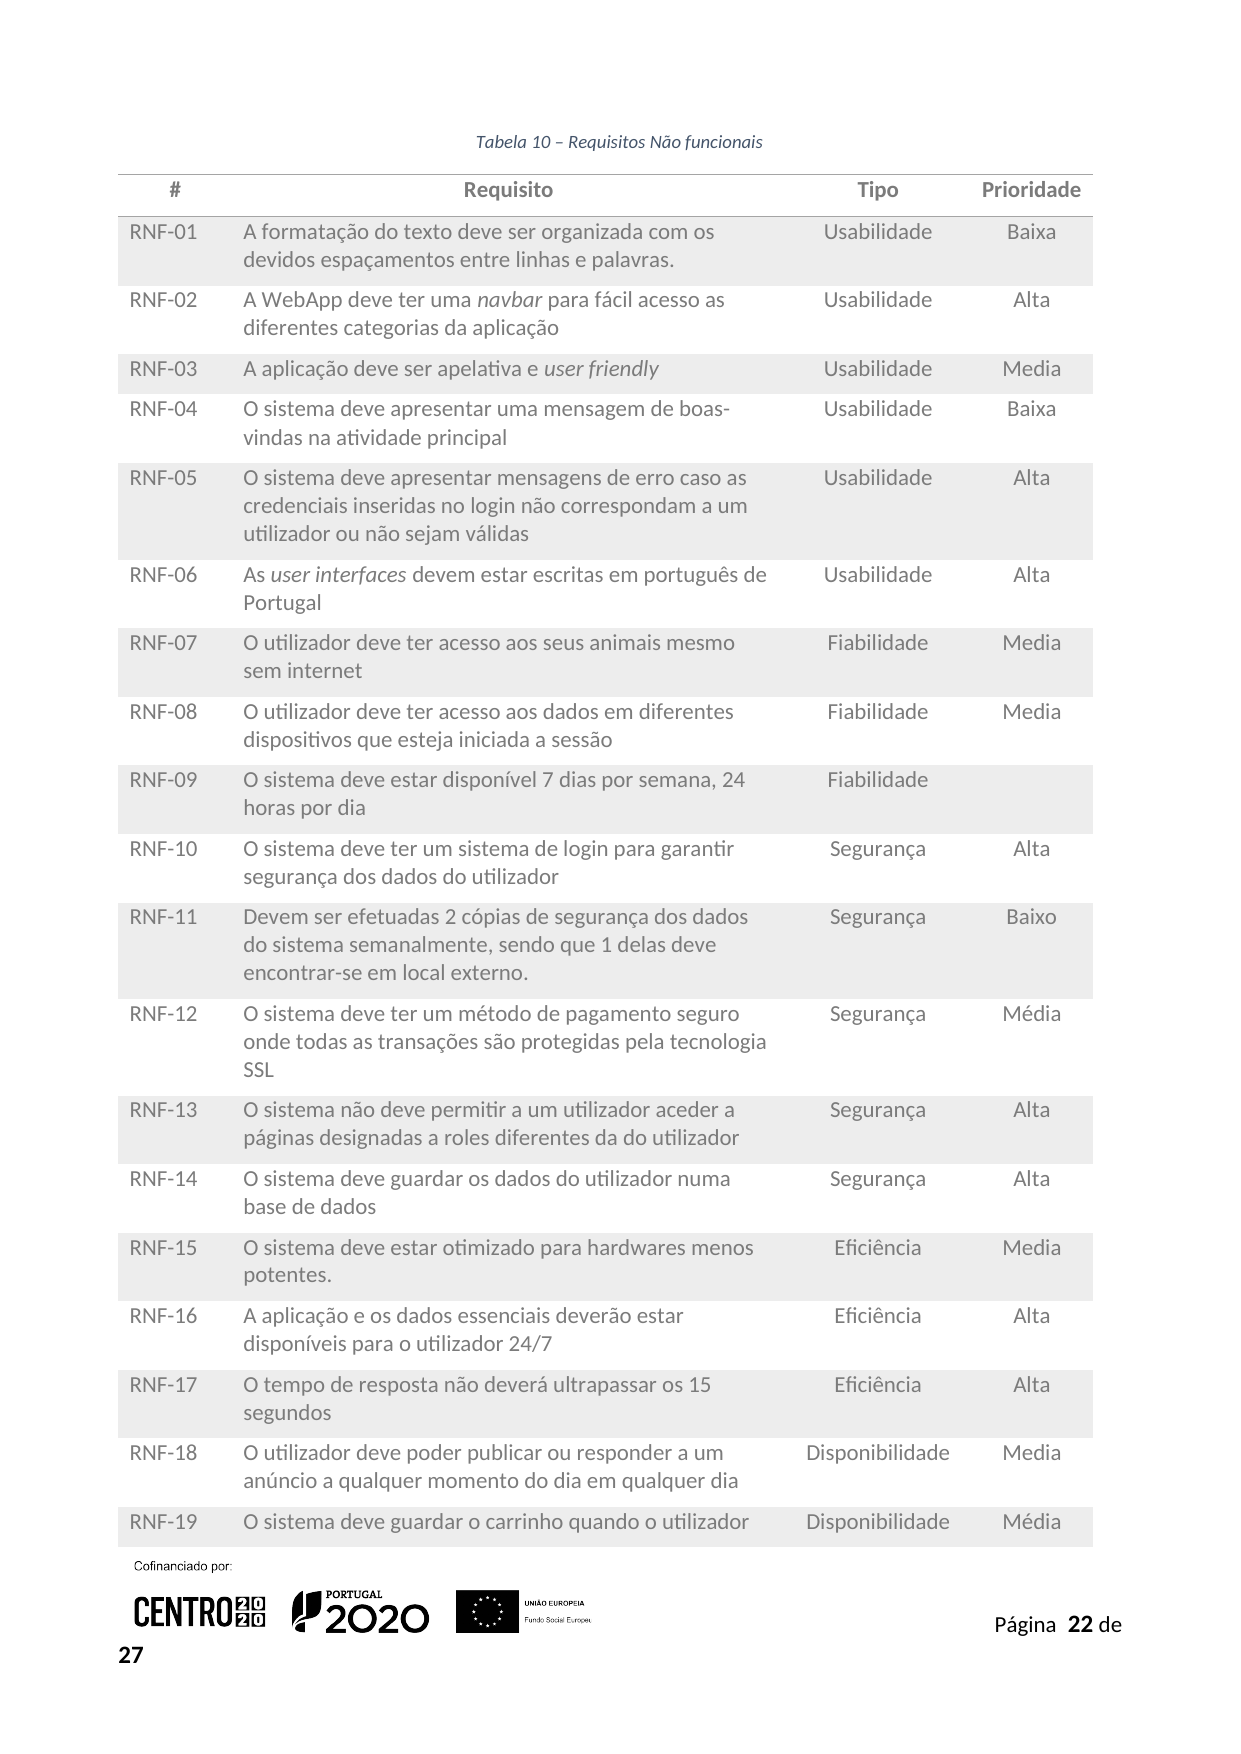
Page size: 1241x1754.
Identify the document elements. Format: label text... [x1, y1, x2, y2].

table_cell O sistema deve apresentar uma mensagem de boas-vindas na atividade principal [232, 395, 785, 463]
table_cell Alta [971, 834, 1093, 902]
table_cell O sistema deve guardar o carrinho quando o utilizador estiver offline [232, 1507, 785, 1547]
table_cell Baixo [971, 903, 1093, 999]
table_cell O sistema deve ter um método de pagamento seguro onde todas as transações são protegidas pela tecnologia SSL [232, 999, 785, 1096]
table_cell Fiabilidade [785, 697, 971, 765]
table_cell Segurança [785, 999, 971, 1096]
table_cell [971, 765, 1093, 834]
table_cell O sistema deve estar disponível 7 dias por semana, 24 horas por dia [232, 765, 785, 834]
table_cell RNF-17 [118, 1370, 232, 1438]
table_cell RNF-13 [118, 1096, 232, 1164]
table_cell RNF-02 [118, 286, 232, 354]
table_cell RNF-18 [118, 1438, 232, 1507]
table_cell Usabilidade [785, 560, 971, 628]
table_cell Media [971, 697, 1093, 765]
table_cell O sistema deve ter um sistema de login para garantir segurança dos dados do utilizador [232, 834, 785, 902]
table_cell Alta [971, 560, 1093, 628]
table_cell Media [971, 1233, 1093, 1301]
table_cell Segurança [785, 1164, 971, 1233]
table_cell Usabilidade [785, 395, 971, 463]
table_cell O sistema não deve permitir a um utilizador aceder a páginas designadas a roles diferentes da do utilizador [232, 1096, 785, 1164]
table_header # [118, 175, 232, 216]
table_cell Fiabilidade [785, 765, 971, 834]
table_cell Alta [971, 463, 1093, 560]
table_cell O utilizador deve poder publicar ou responder a um anúncio a qualquer momento do dia em qualquer dia [232, 1438, 785, 1507]
table_cell Alta [971, 1301, 1093, 1370]
table_cell O utilizador deve ter acesso aos seus animais mesmo sem internet [232, 628, 785, 697]
table_cell Alta [971, 286, 1093, 354]
table_cell Alta [971, 1164, 1093, 1233]
table_cell Alta [971, 1370, 1093, 1438]
table_cell Eficiência [785, 1301, 971, 1370]
table_cell Média [971, 1507, 1093, 1547]
table_cell Disponibilidade [785, 1438, 971, 1507]
table_cell RNF-16 [118, 1301, 232, 1370]
table_cell O utilizador deve ter acesso aos dados em diferentes dispositivos que esteja iniciada a sessão [232, 697, 785, 765]
table_cell Média [971, 999, 1093, 1096]
table_cell Usabilidade [785, 354, 971, 394]
table_cell Eficiência [785, 1370, 971, 1438]
table_header Tipo [785, 175, 971, 216]
table_cell A formatação do texto deve ser organizada com os devidos espaçamentos entre linhas e palavras. [232, 217, 785, 286]
table_cell O sistema deve apresentar mensagens de erro caso as credenciais inseridas no login não correspondam a um utilizador ou não sejam válidas [232, 463, 785, 560]
table_cell O tempo de resposta não deverá ultrapassar os 15 segundos [232, 1370, 785, 1438]
table_cell Disponibilidade [785, 1507, 971, 1547]
table_cell Usabilidade [785, 217, 971, 286]
table_cell Segurança [785, 903, 971, 999]
table_cell A aplicação deve ser apelativa e user friendly [232, 354, 785, 394]
table_cell RNF-14 [118, 1164, 232, 1233]
table_cell Media [971, 354, 1093, 394]
table_cell RNF-11 [118, 903, 232, 999]
table_cell Usabilidade [785, 463, 971, 560]
table_cell Segurança [785, 834, 971, 902]
table_cell RNF-03 [118, 354, 232, 394]
table_cell RNF-19 [118, 1507, 232, 1547]
table_cell Fiabilidade [785, 628, 971, 697]
table_cell RNF-08 [118, 697, 232, 765]
table_cell RNF-06 [118, 560, 232, 628]
table_cell As user interfaces devem estar escritas em português de Portugal [232, 560, 785, 628]
table_cell Alta [971, 1096, 1093, 1164]
table_header Prioridade [971, 175, 1093, 216]
table_cell A aplicação e os dados essenciais deverão estar disponíveis para o utilizador 24/7 [232, 1301, 785, 1370]
table_cell RNF-15 [118, 1233, 232, 1301]
picture [134, 1561, 592, 1633]
table_cell Usabilidade [785, 286, 971, 354]
table_cell RNF-07 [118, 628, 232, 697]
table_cell Segurança [785, 1096, 971, 1164]
table_cell RNF-01 [118, 217, 232, 286]
table_cell Eficiência [785, 1233, 971, 1301]
table_cell O sistema deve guardar os dados do utilizador numa base de dados [232, 1164, 785, 1233]
table_cell Media [971, 1438, 1093, 1507]
table_cell RNF-12 [118, 999, 232, 1096]
table_cell RNF-04 [118, 395, 232, 463]
table_cell Baixa [971, 217, 1093, 286]
table_header Requisito [232, 175, 785, 216]
table_cell A WebApp deve ter uma navbar para fácil acesso as diferentes categorias da aplicação [232, 286, 785, 354]
table_cell RNF-05 [118, 463, 232, 560]
table_cell RNF-10 [118, 834, 232, 902]
table_cell RNF-09 [118, 765, 232, 834]
table_cell Media [971, 628, 1093, 697]
table_cell O sistema deve estar otimizado para hardwares menos potentes. [232, 1233, 785, 1301]
table_cell Devem ser efetuadas 2 cópias de segurança dos dados do sistema semanalmente, sendo que 1 delas deve encontrar-se em local externo. [232, 903, 785, 999]
table_cell Baixa [971, 395, 1093, 463]
